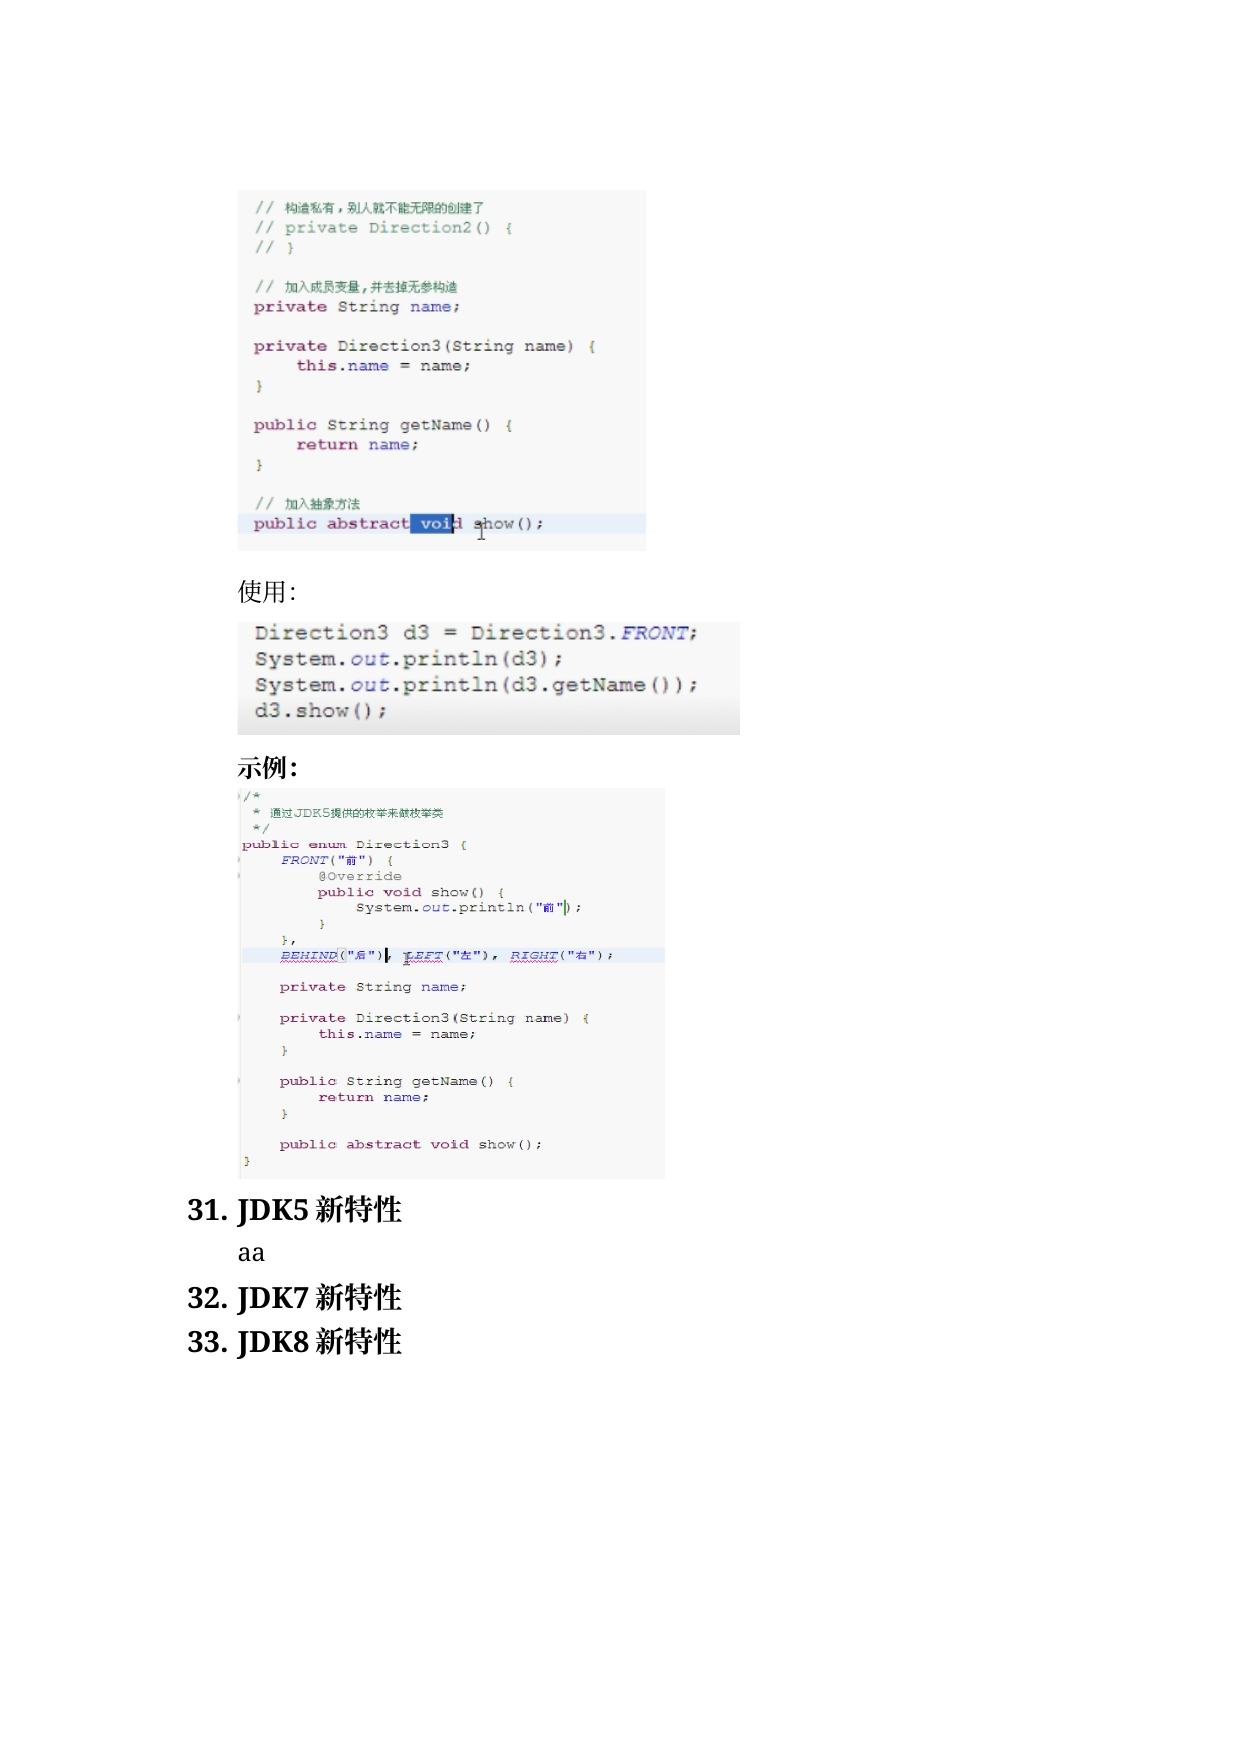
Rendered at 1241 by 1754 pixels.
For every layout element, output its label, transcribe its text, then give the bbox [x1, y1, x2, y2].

text aa [187, 1229, 1053, 1273]
list JDK7新特性 [187, 1273, 1053, 1318]
text 使用： [187, 568, 1053, 613]
picture [237, 190, 647, 551]
list JDK8新特性 [187, 1318, 1053, 1362]
picture [237, 622, 740, 735]
list JDK5新特性 [187, 1185, 1053, 1229]
picture [237, 788, 665, 1179]
text 示例： [187, 745, 1053, 789]
